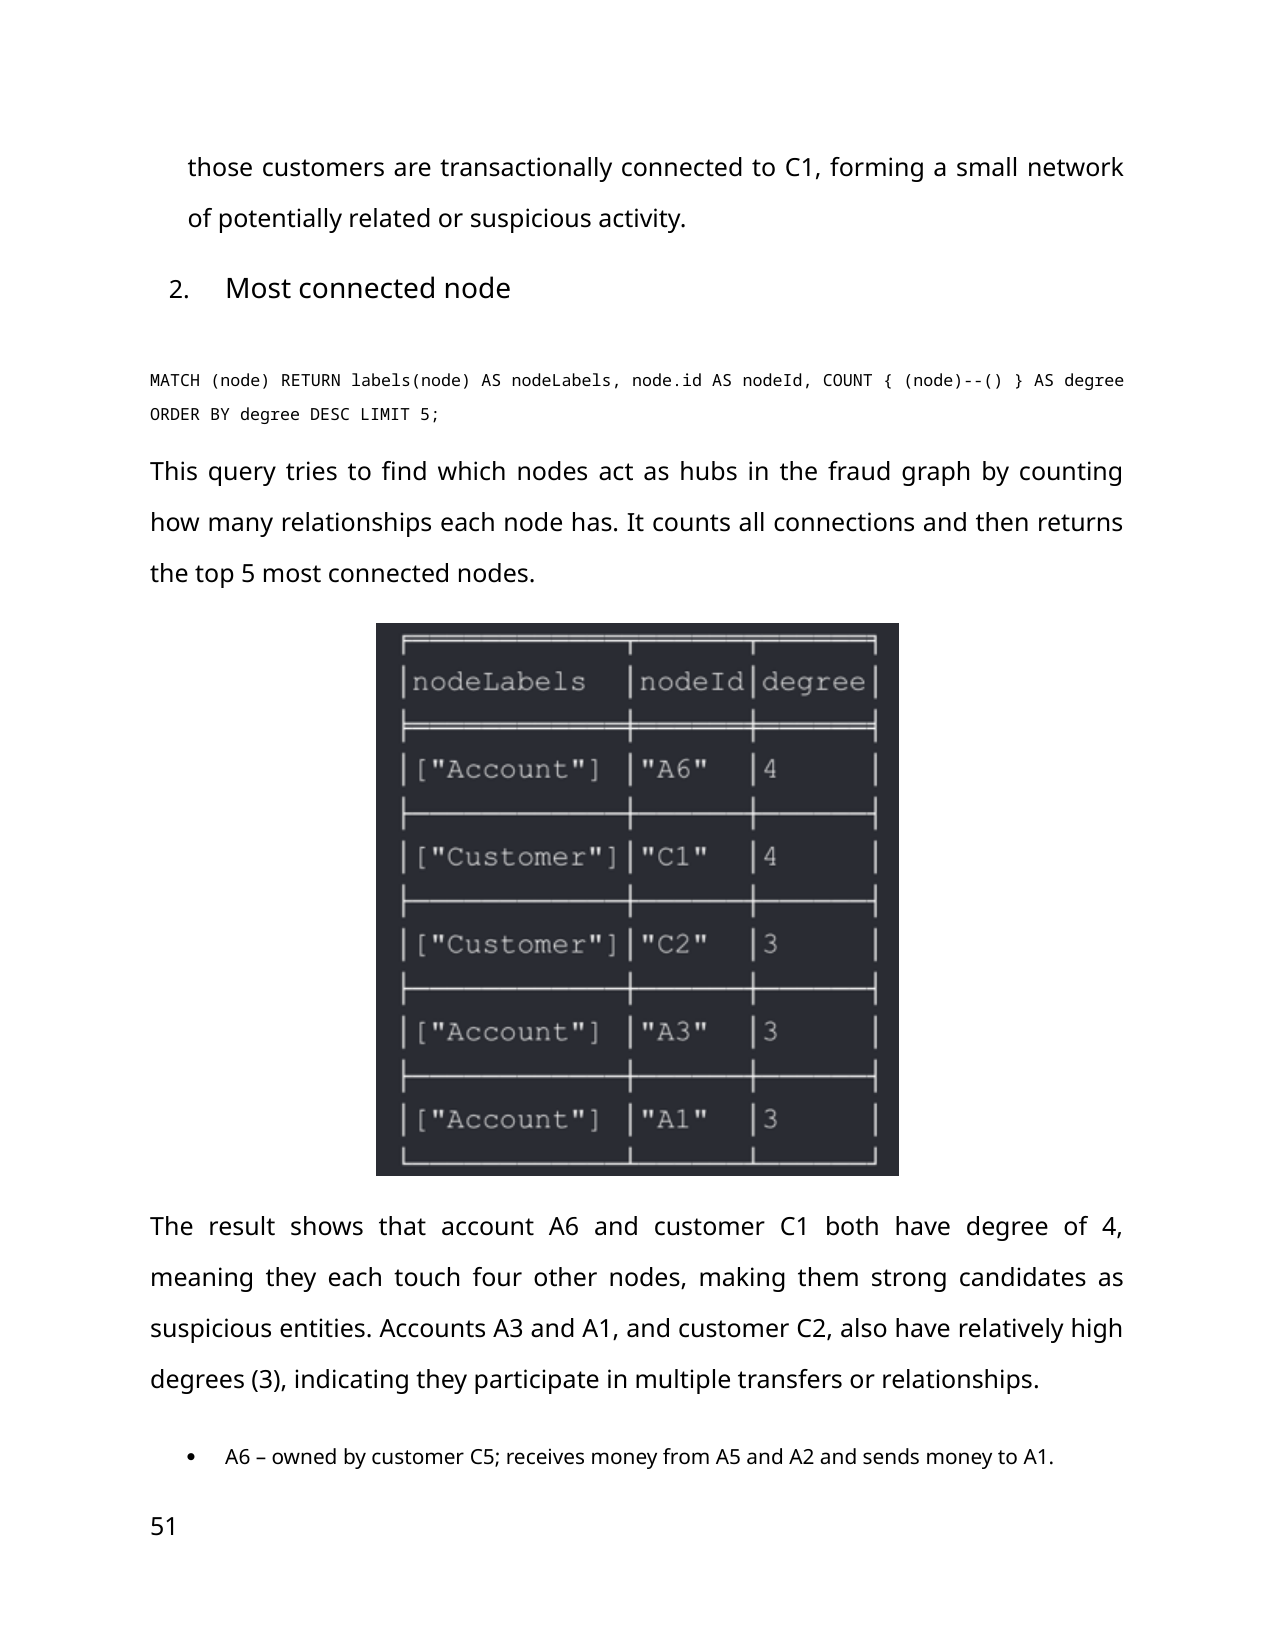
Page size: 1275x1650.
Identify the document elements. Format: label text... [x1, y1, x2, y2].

text The result shows that account A6 and customer C1 both have degree of 4, meaning they each touch four other nodes, making them strong candidates as suspicious entities. Accounts A3 and A1, and customer C2, also have relatively high degrees (3), indicating they participate in multiple transfers or relationships. [150, 1209, 1125, 1396]
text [187, 150, 1125, 235]
text This query tries to find which nodes act as hubs in the fraud graph by counting how many relationships each node has. It counts all connections and then returns the top 5 most connected nodes. [150, 453, 1125, 589]
picture [376, 623, 899, 1176]
list A6 – owned by customer C5; receives money from A5 and A2 and sends money to A1. [187, 1442, 1125, 1471]
text MATCH (node) RETURN labels(node) AS nodeLabels, node.id AS nodeId, COUNT { (node)--() } AS degree ORDER BY degree DESC LIMIT 5; [150, 369, 1125, 425]
list Most connected node [159, 269, 1125, 307]
